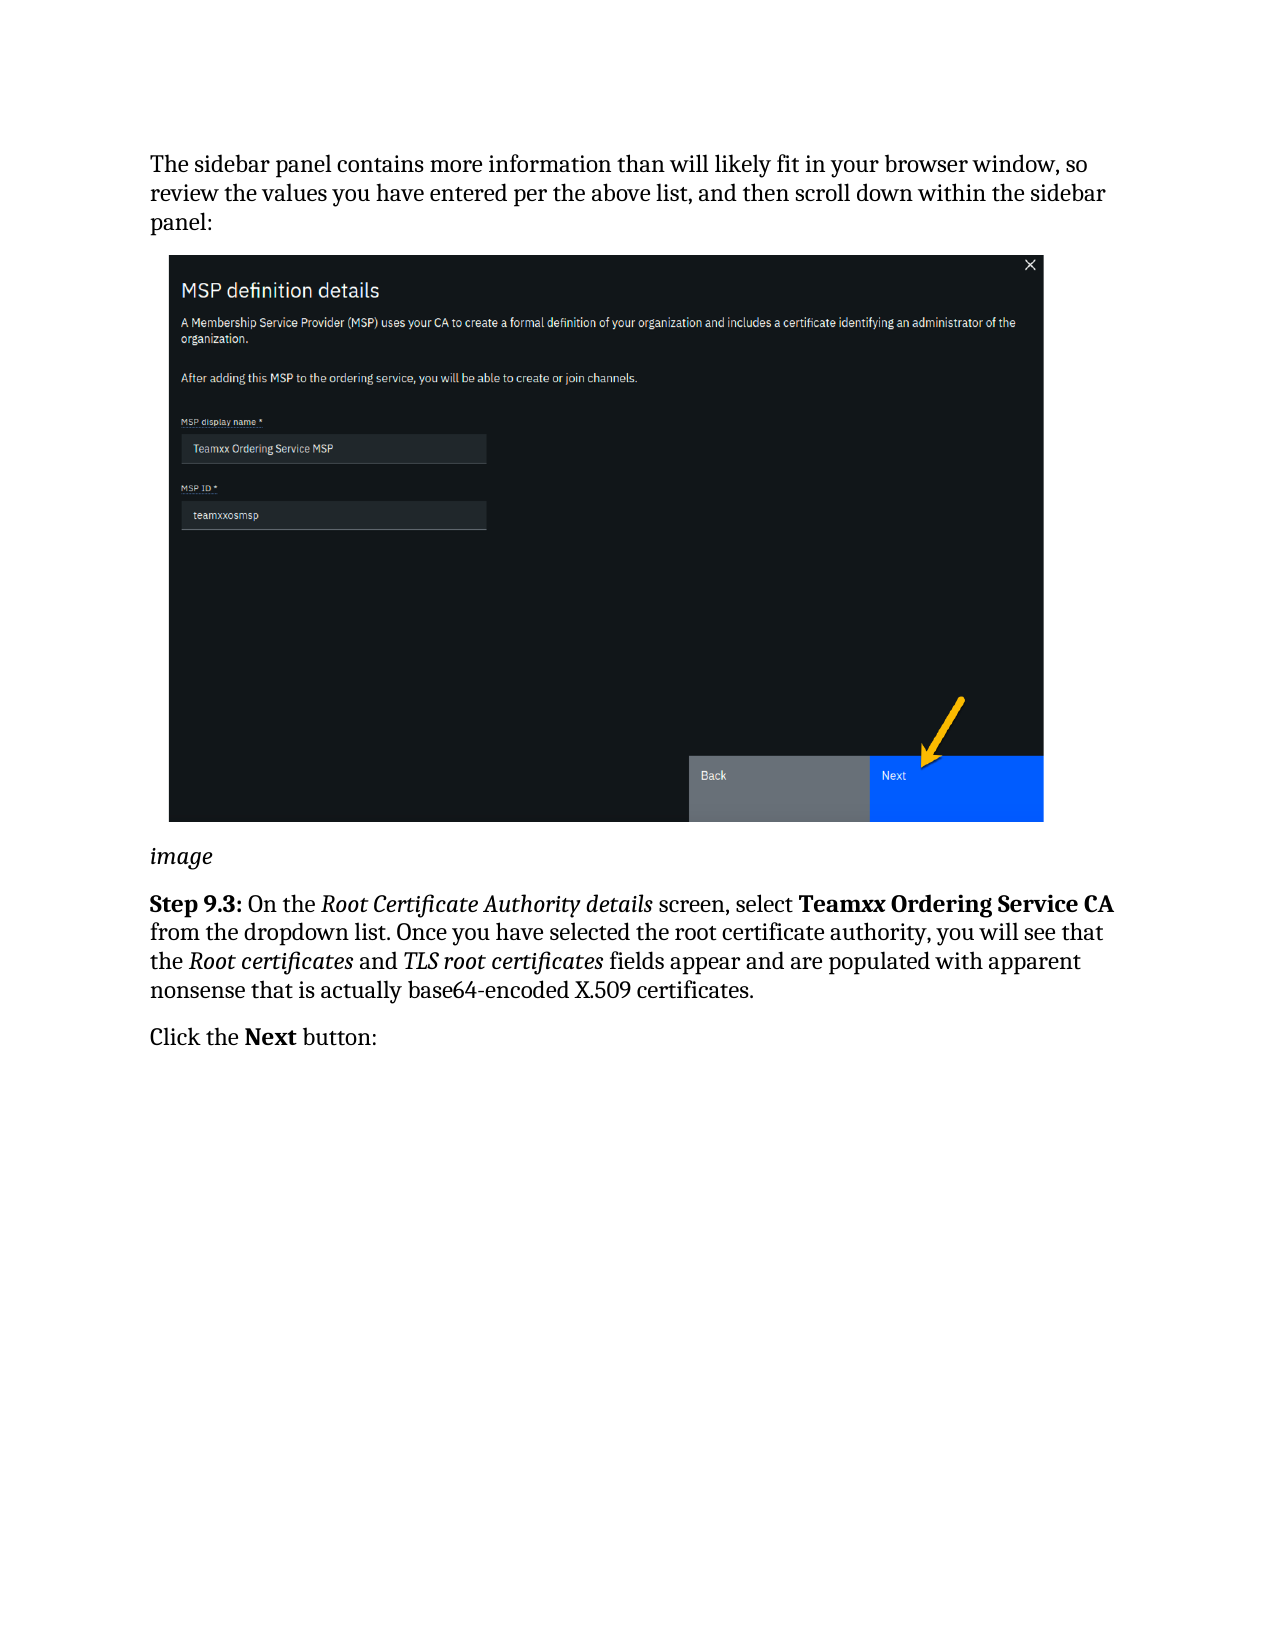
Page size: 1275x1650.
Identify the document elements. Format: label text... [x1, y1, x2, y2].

picture [168, 255, 1044, 822]
text Step 9.3: On the Root Certificate Authority details screen, select Teamxx Ordering Service CA from the dropdown list. Once you have selected the root certificate authority, you will see that the Root certificates and TLS root certificates fields appear and are populated with apparent nonsense that is actually base64-encoded X.509 certificates. [150, 889, 1125, 1004]
text Click the Next button: [150, 1023, 1125, 1052]
text The sidebar panel contains more information than will likely fit in your browser window, so review the values you have entered per the above list, and then scroll down within the sidebar panel: [150, 150, 1125, 236]
text image [150, 842, 1125, 871]
